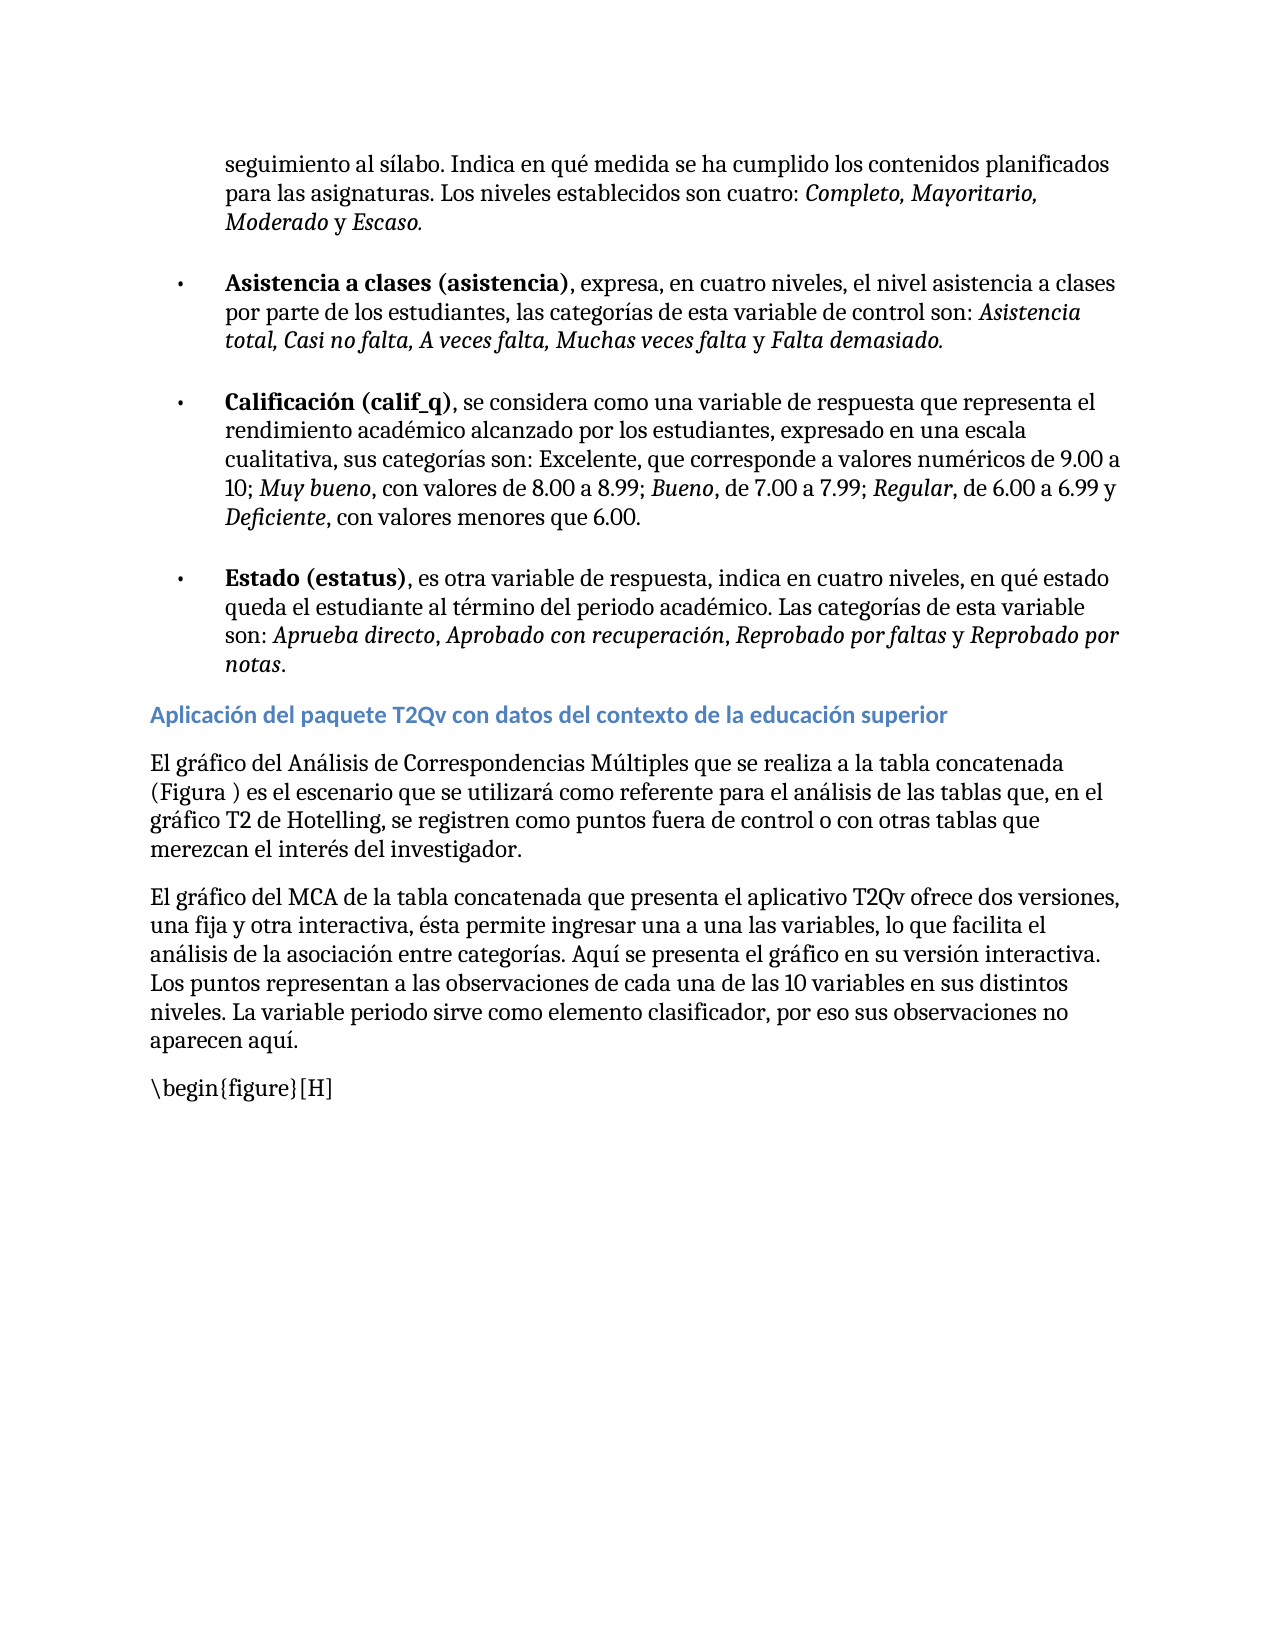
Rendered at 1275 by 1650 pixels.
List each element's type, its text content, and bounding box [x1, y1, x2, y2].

list Calificación (calif_q), se considera como una variable de respuesta que representa el rendimiento académico alcanzado por los estudiantes, expresado en una escala cualitativa, sus categorías son: Excelente, que corresponde a valores numéricos de 9.00 a 10; Muy bueno, con valores de 8.00 a 8.99; Bueno, de 7.00 a 7.99; Regular, de 6.00 a 6.99 y Deficiente, con valores menores que 6.00. [175, 387, 1125, 560]
list Estado (estatus), es otra variable de respuesta, indica en cuatro niveles, en qué estado queda el estudiante al término del periodo académico. Las categorías de esta variable son: Aprueba directo, Aprobado con recuperación, Reprobado por faltas y Reprobado por notas. [175, 564, 1125, 679]
list Asistencia a clases (asistencia), expresa, en cuatro niveles, el nivel asistencia a clases por parte de los estudiantes, las categorías de esta variable de control son: Asistencia total, Casi no falta, A veces falta, Muchas veces falta y Falta demasiado. [175, 269, 1125, 384]
text El gráfico del Análisis de Correspondencias Múltiples que se realiza a la tabla concatenada (Figura ) es el escenario que se utilizará como referente para el análisis de las tablas que, en el gráfico T2 de Hotelling, se registren como puntos fuera de control o con otras tablas que merezcan el interés del investigador. [150, 749, 1125, 864]
text \begin{figure}[H] [150, 1074, 1125, 1103]
text El gráfico del MCA de la tabla concatenada que presenta el aplicativo T2Qv ofrece dos versiones, una fija y otra interactiva, ésta permite ingresar una a una las variables, lo que facilita el análisis de la asociación entre categorías. Aquí se presenta el gráfico en su versión interactiva. Los puntos representan a las observaciones de cada una de las 10 variables en sus distintos niveles. La variable periodo sirve como elemento clasificador, por eso sus observaciones no aparecen aquí. [150, 883, 1125, 1055]
subtitle Aplicación del paquete T2Qv con datos del contexto de la educación superior [150, 699, 1125, 730]
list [175, 150, 1125, 265]
